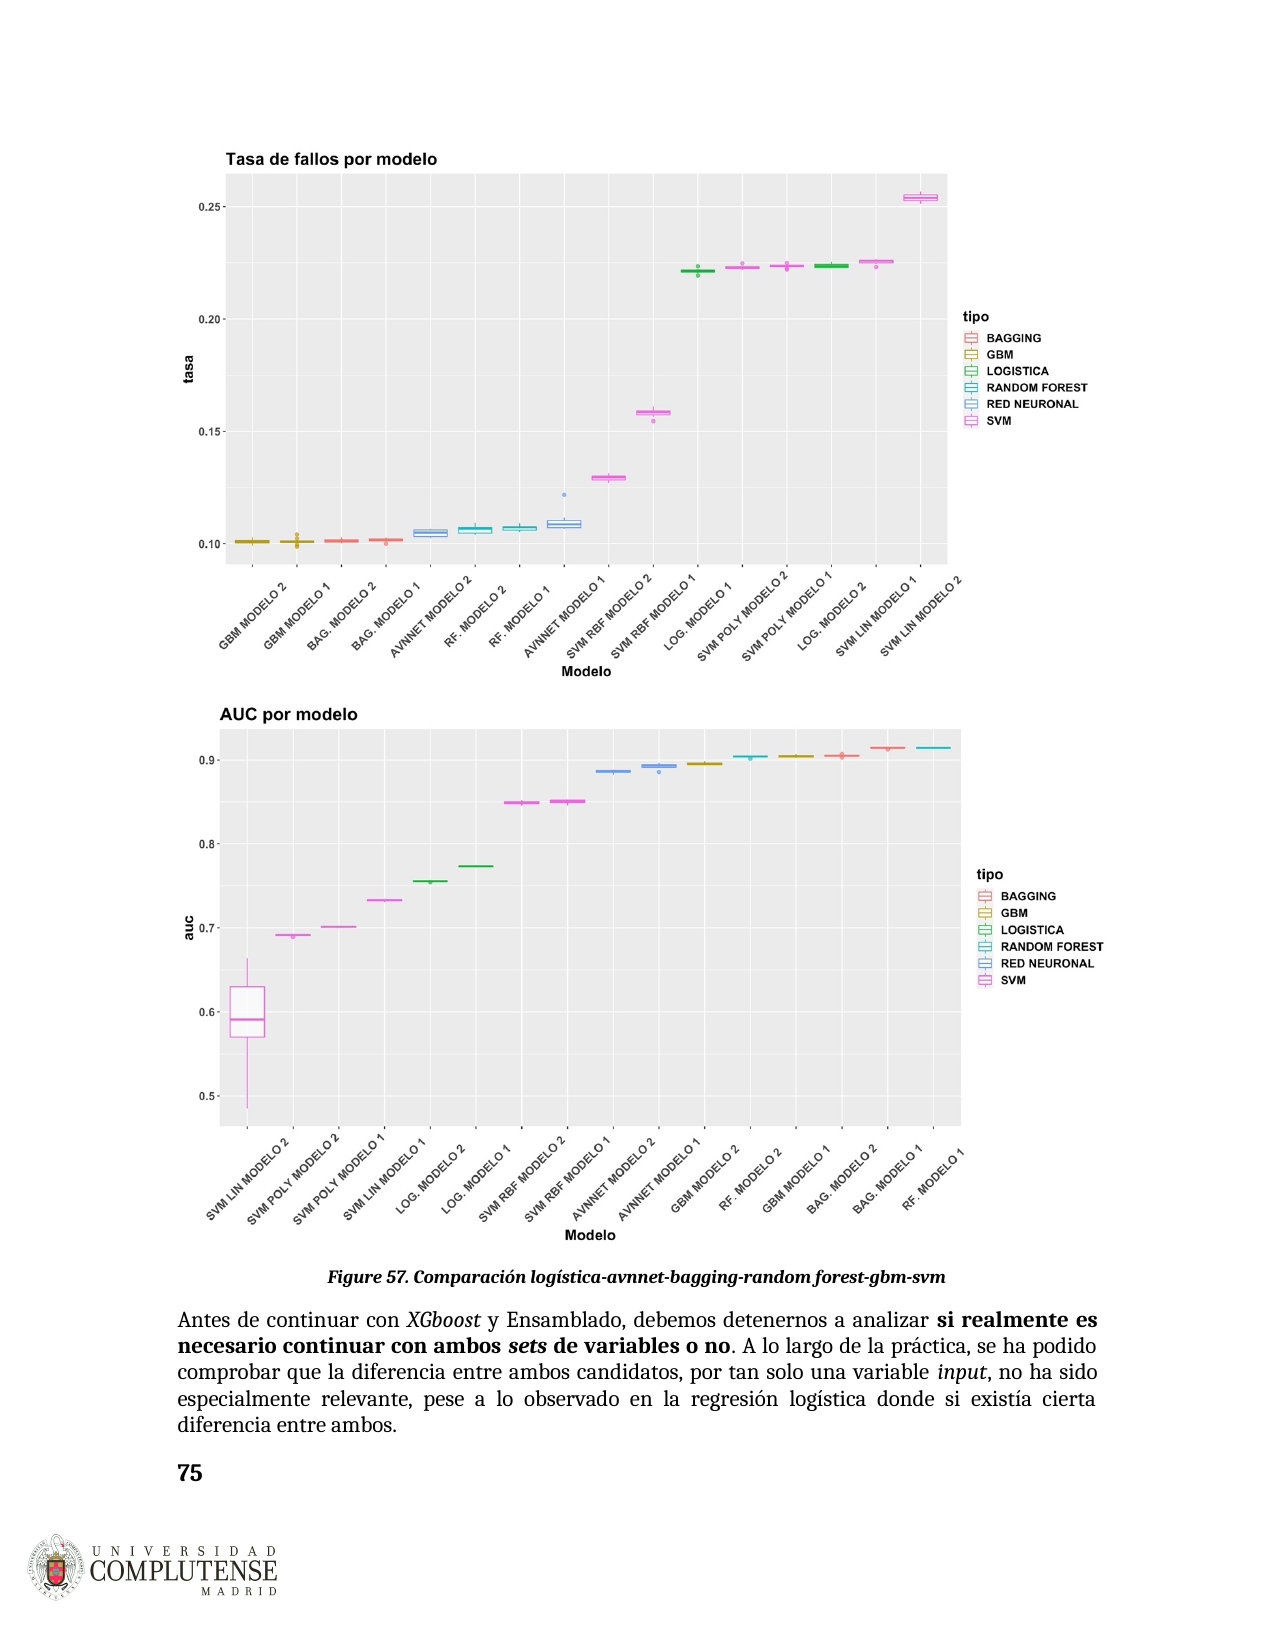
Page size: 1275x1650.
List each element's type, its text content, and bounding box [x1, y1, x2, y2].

picture [177, 702, 1114, 1248]
picture [177, 147, 1098, 684]
text Figure 57. Comparación logística-avnnet-bagging-random forest-gbm-svm [177, 1266, 1098, 1288]
picture [24, 1496, 280, 1640]
text Antes de continuar con XGboost y Ensamblado, debemos detenernos a analizar si realmente es necesario continuar con ambos sets de variables o no. A lo largo de la práctica, se ha podido comprobar que la diferencia entre ambos candidatos, por tan solo una variable input, no ha sido especialmente relevante, pese a lo observado en la regresión logística donde si existía cierta diferencia entre ambos. [177, 1306, 1098, 1438]
